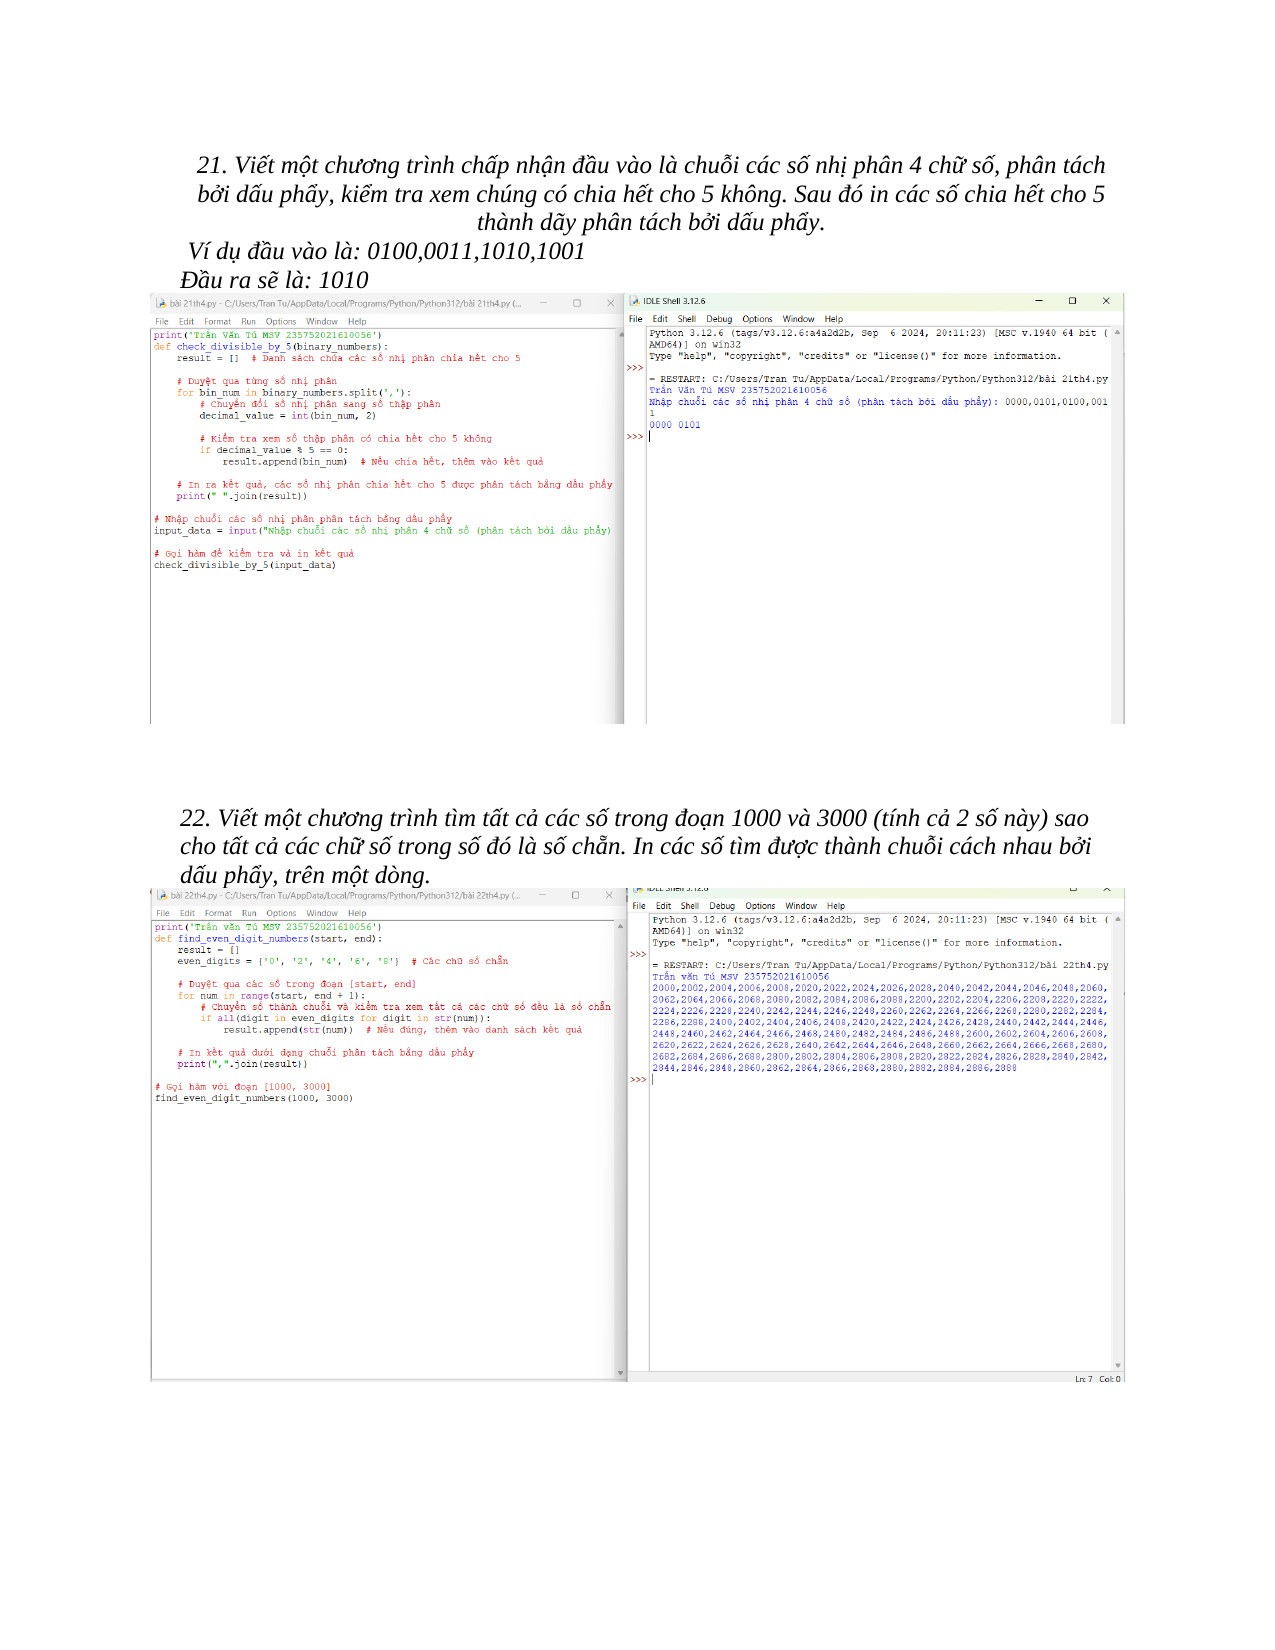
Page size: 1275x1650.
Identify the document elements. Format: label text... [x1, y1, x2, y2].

subtitle Ví dụ đầu vào là: 0100,0011,1010,1001 [150, 236, 1125, 265]
subtitle 22. Viết một chương trình tìm tất cả các số trong đoạn 1000 và 3000 (tính cả 2 số này) sao cho tất cả các chữ số trong số đó là số chẵn. In các số tìm được thành chuỗi cách nhau bởi dấu phẩy, trên một dòng. [180, 803, 1125, 888]
subtitle 21. Viết một chương trình chấp nhận đầu vào là chuỗi các số nhị phân 4 chữ số, phân tách bởi dấu phẩy, kiểm tra xem chúng có chia hết cho 5 không. Sau đó in các số chia hết cho 5 thành dãy phân tách bởi dấu phẩy. [180, 150, 1125, 236]
subtitle Đầu ra sẽ là: 1010 [180, 265, 1125, 293]
picture [150, 293, 1125, 724]
picture [150, 888, 1125, 1382]
